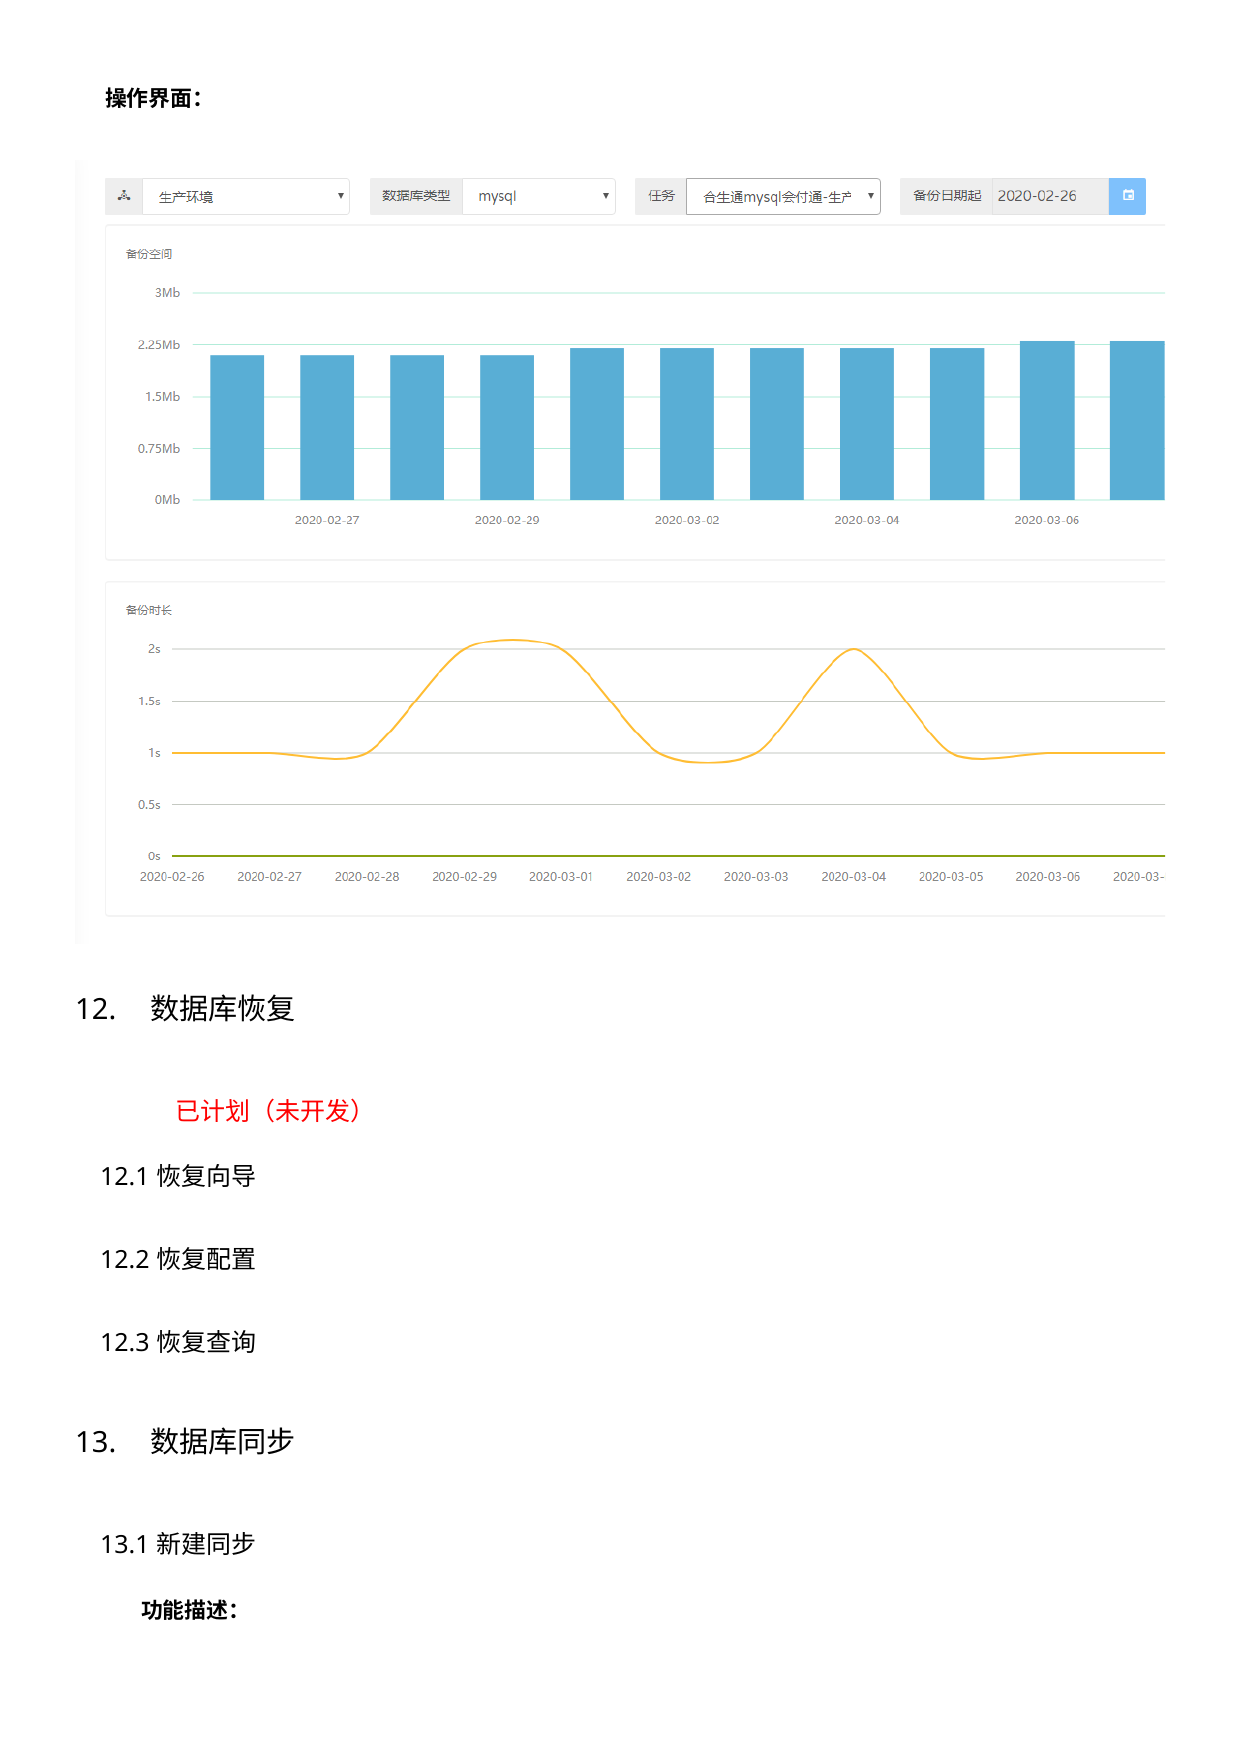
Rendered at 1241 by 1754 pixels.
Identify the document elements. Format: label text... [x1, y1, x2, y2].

text 12.3 恢复查询 [75, 1308, 1165, 1373]
text 功能描述： [75, 1593, 1165, 1626]
list 数据库恢复 [75, 974, 1165, 1039]
list 数据库同步 [75, 1407, 1165, 1472]
picture [75, 160, 1166, 944]
text 13.1 新建同步 [75, 1510, 1165, 1575]
list 已计划（未开发） [150, 1077, 1165, 1142]
text 12.1 恢复向导 [75, 1142, 1165, 1207]
text 操作界面： [75, 81, 1165, 113]
text 12.2 恢复配置 [75, 1225, 1165, 1290]
